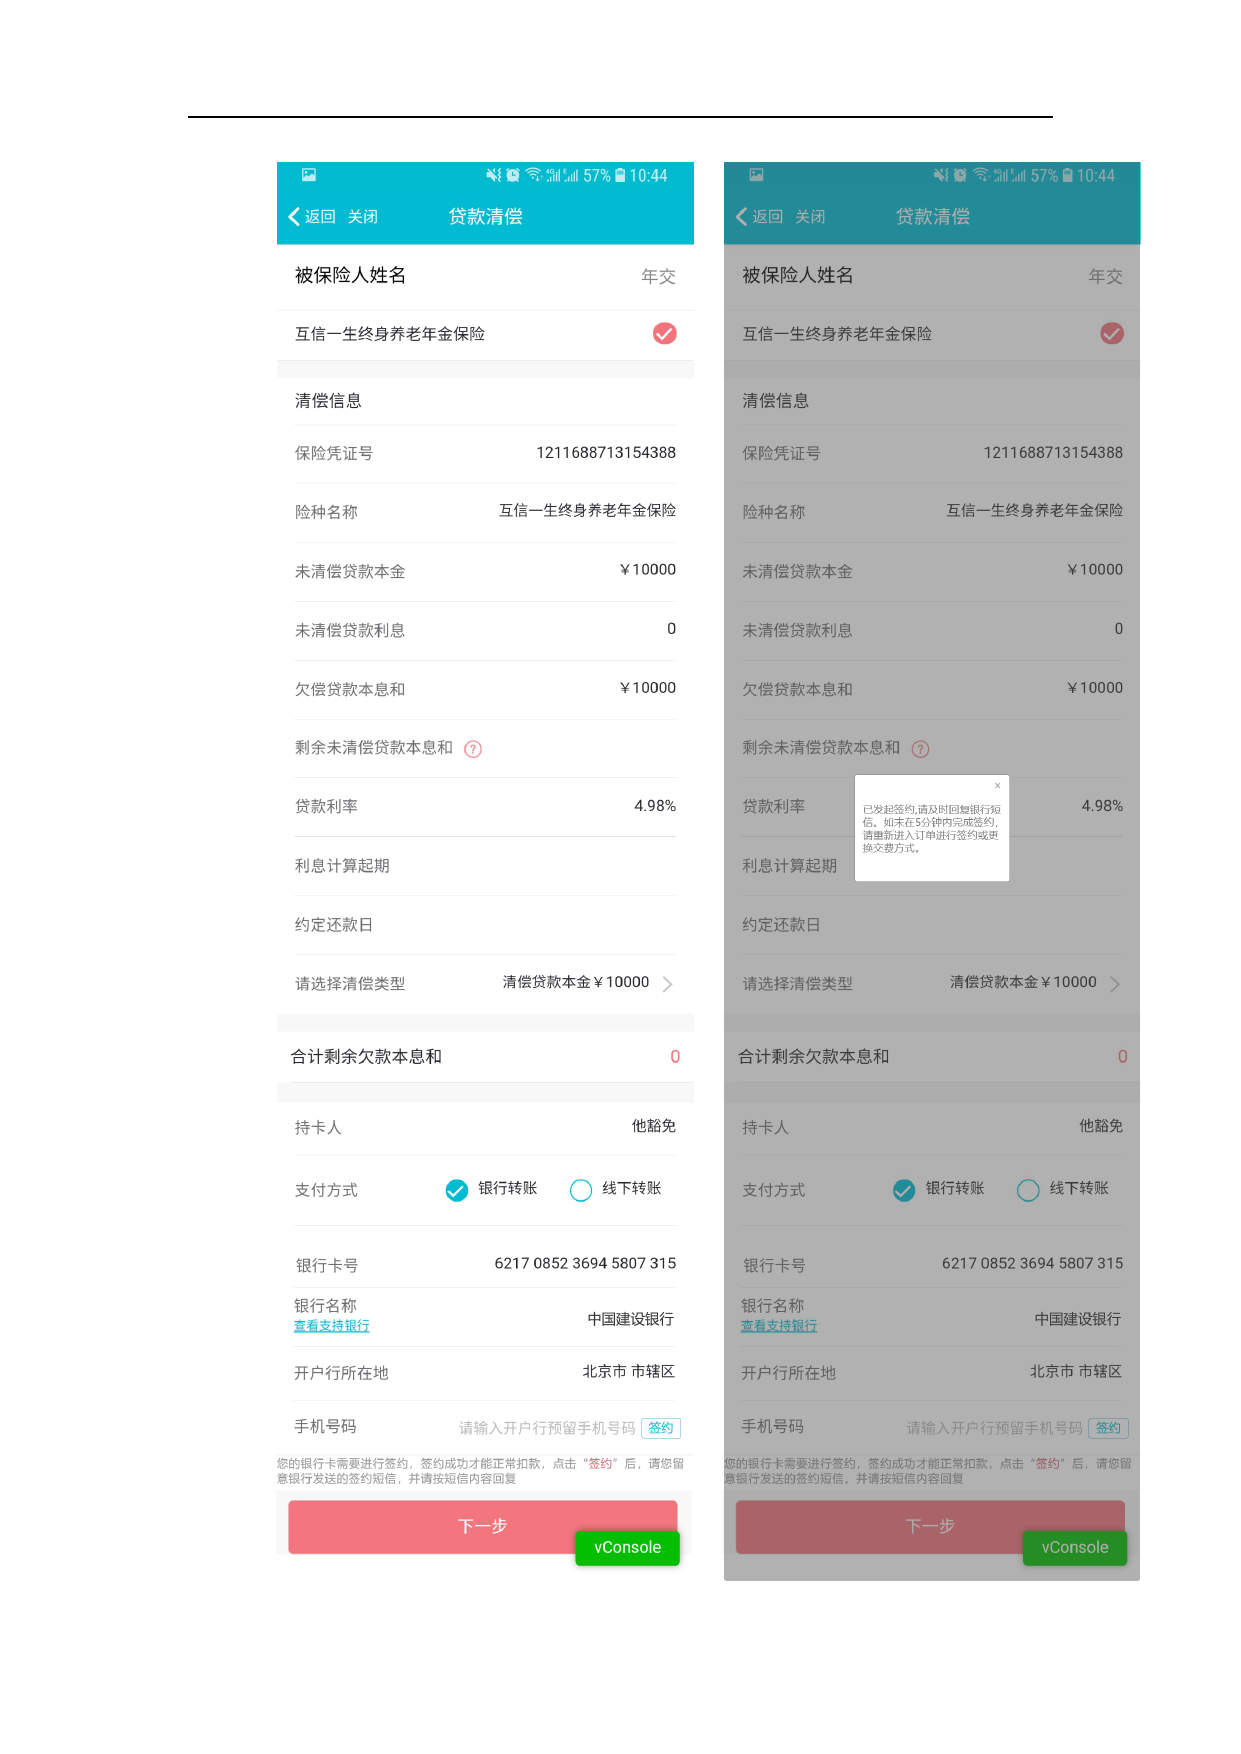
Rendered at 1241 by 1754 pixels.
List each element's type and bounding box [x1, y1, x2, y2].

picture [275, 162, 1141, 1581]
